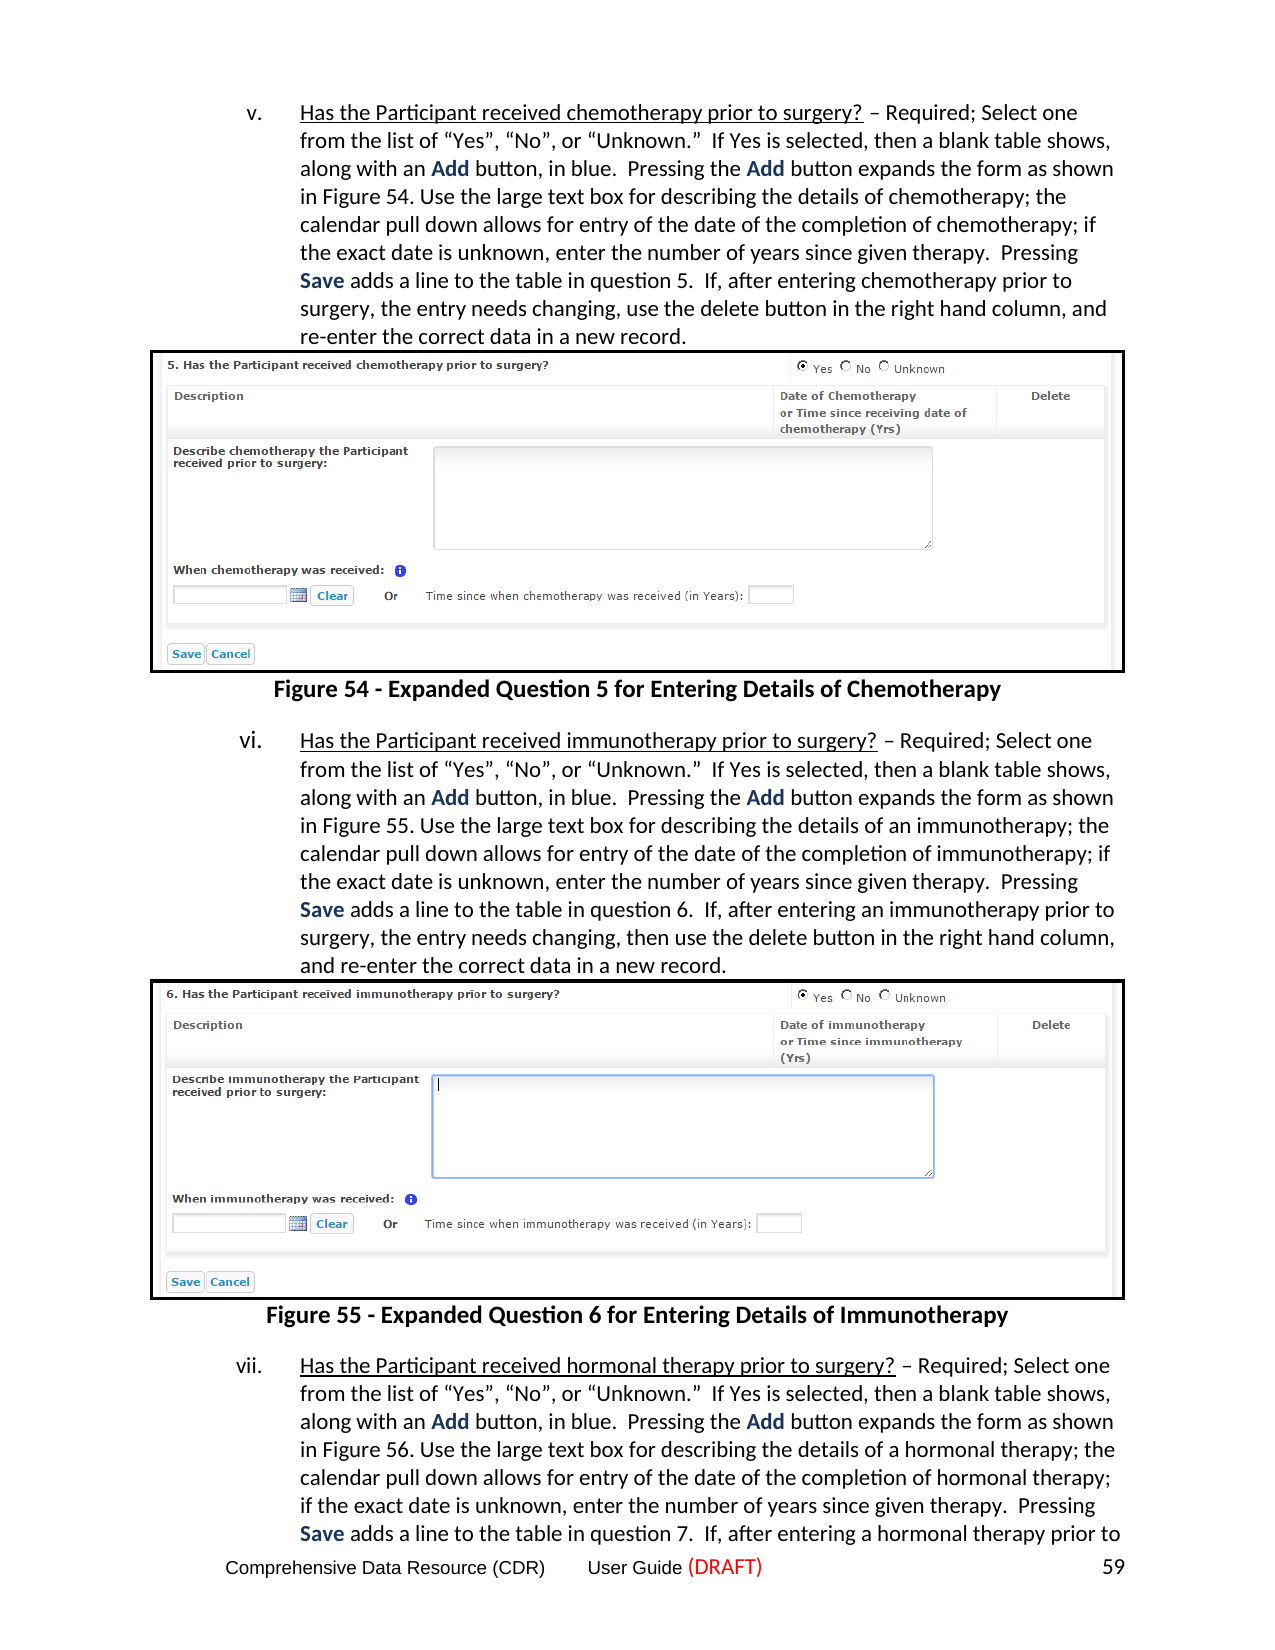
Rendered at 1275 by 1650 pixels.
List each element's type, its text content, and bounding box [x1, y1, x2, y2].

picture [153, 353, 1122, 670]
text Figure 55 - Expanded Question 6 for Entering Details of Immunotherapy [150, 1300, 1125, 1330]
list Has the Participant received chemotherapy prior to surgery? – Required; Select one from the list of “Yes”, “No”, or “Unknown.” If Yes is selected, then a blank table shows, along with an Add button, in blue. Pressing the Add button expands the form as shown in Figure 54. Use the large text box for describing the details of chemotherapy; the calendar pull down allows for entry of the date of the completion of chemotherapy; if the exact date is unknown, enter the number of years since given therapy. Pressing Save adds a line to the table in question 5. If, after entering chemotherapy prior to surgery, the entry needs changing, use the delete button in the right hand column, and re-enter the correct data in a new record. [262, 98, 1125, 350]
picture [153, 983, 1122, 1297]
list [262, 1351, 1125, 1547]
list Has the Participant received immunotherapy prior to surgery? – Required; Select one from the list of “Yes”, “No”, or “Unknown.” If Yes is selected, then a blank table shows, along with an Add button, in blue. Pressing the Add button expands the form as shown in Figure 55. Use the large text box for describing the details of an immunotherapy; the calendar pull down allows for entry of the date of the completion of immunotherapy; if the exact date is unknown, enter the number of years since given therapy. Pressing Save adds a line to the table in question 6. If, after entering an immunotherapy prior to surgery, the entry needs changing, then use the delete button in the right hand column, and re-enter the correct data in a new record. [262, 725, 1125, 979]
text Figure 54 - Expanded Question 5 for Entering Details of Chemotherapy [150, 673, 1125, 704]
